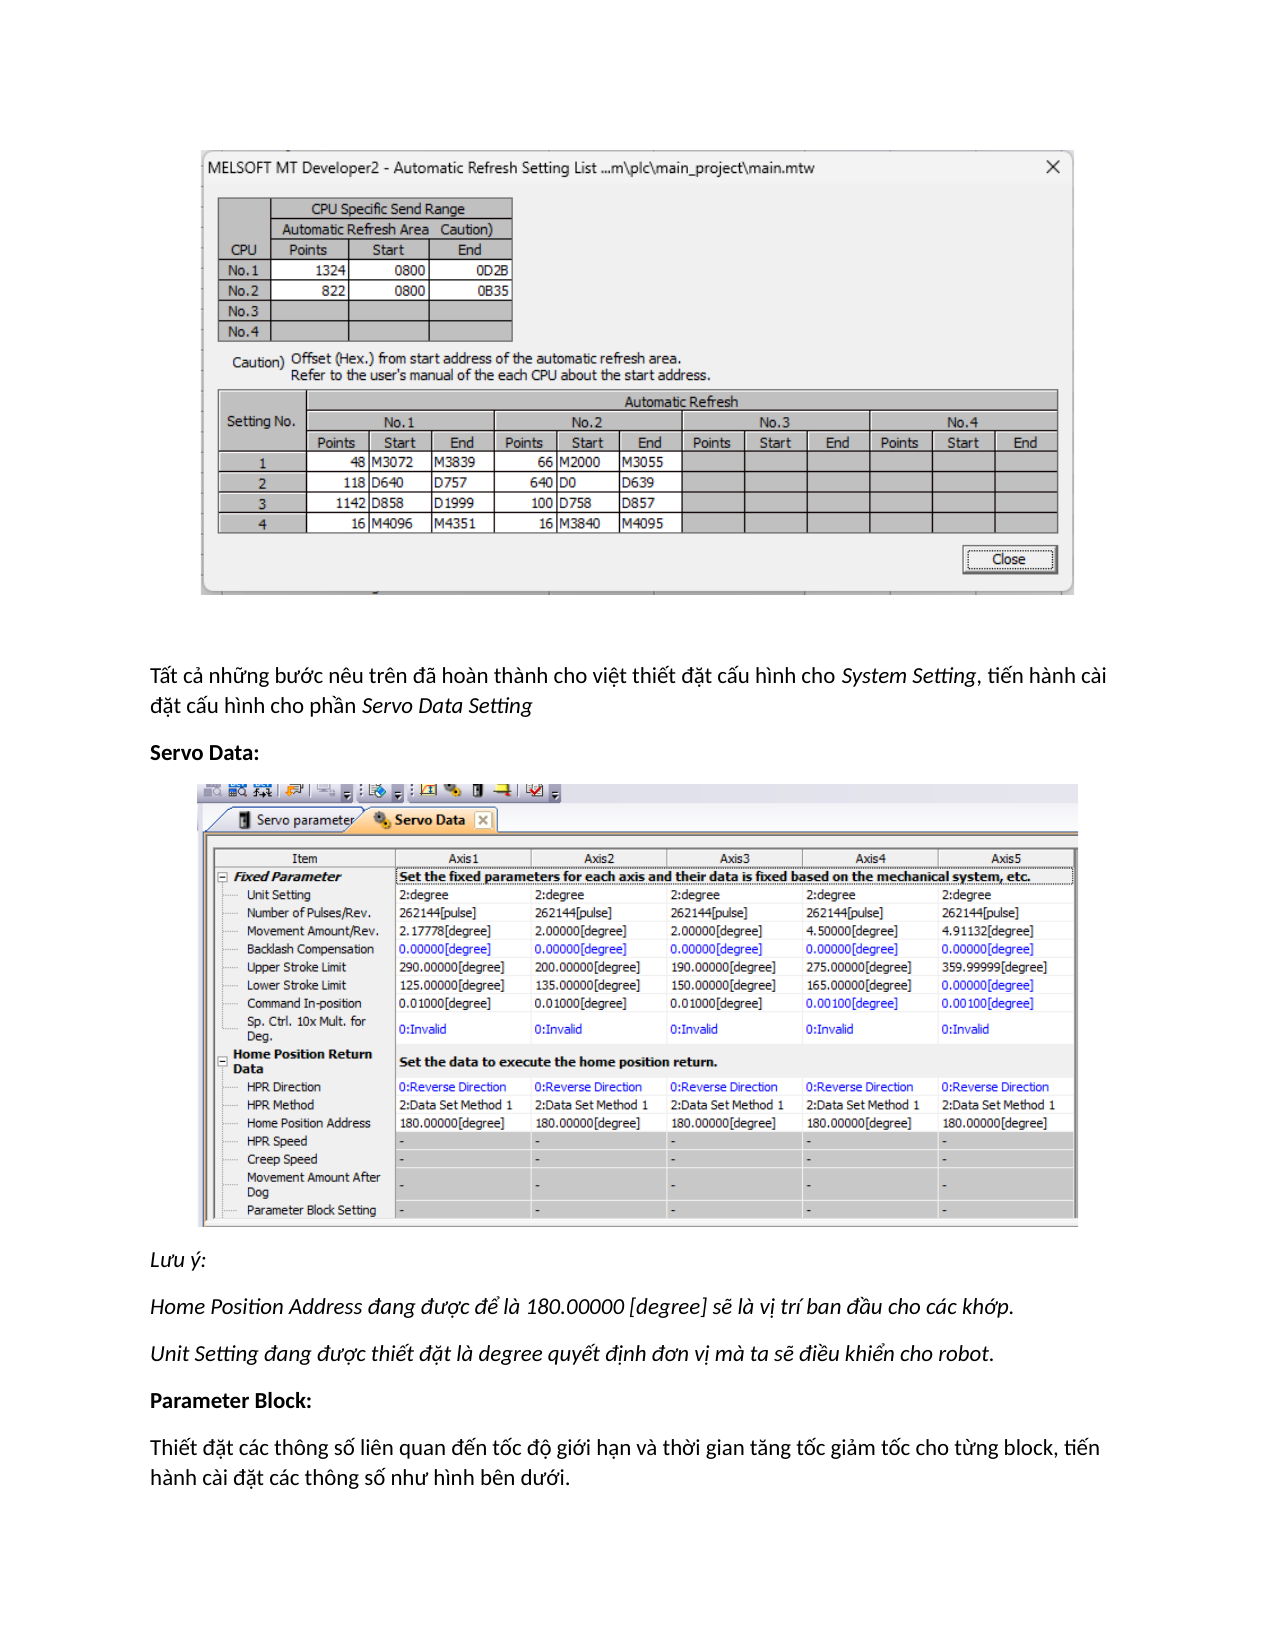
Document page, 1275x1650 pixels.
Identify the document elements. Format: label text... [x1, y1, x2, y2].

picture [200, 150, 1075, 595]
text Lưu ý: [150, 1245, 1125, 1273]
text Servo Data: [150, 738, 1125, 766]
text Tất cả những bước nêu trên đã hoàn thành cho việt thiết đặt cấu hình cho System Setting, tiến hành cài đặt cấu hình cho phần Servo Data Setting [150, 661, 1125, 719]
text Unit Setting đang được thiết đặt là degree quyết định đơn vị mà ta sẽ điều khiển cho robot. [150, 1339, 1125, 1367]
text Home Position Address đang được để là 180.00000 [degree] sẽ là vị trí ban đầu cho các khớp. [150, 1292, 1125, 1320]
picture [197, 784, 1079, 1227]
text Parameter Block: [150, 1386, 1125, 1414]
text Thiết đặt các thông số liên quan đến tốc độ giới hạn và thời gian tăng tốc giảm tốc cho từng block, tiến hành cài đặt các thông số như hình bên dưới. [150, 1433, 1125, 1491]
